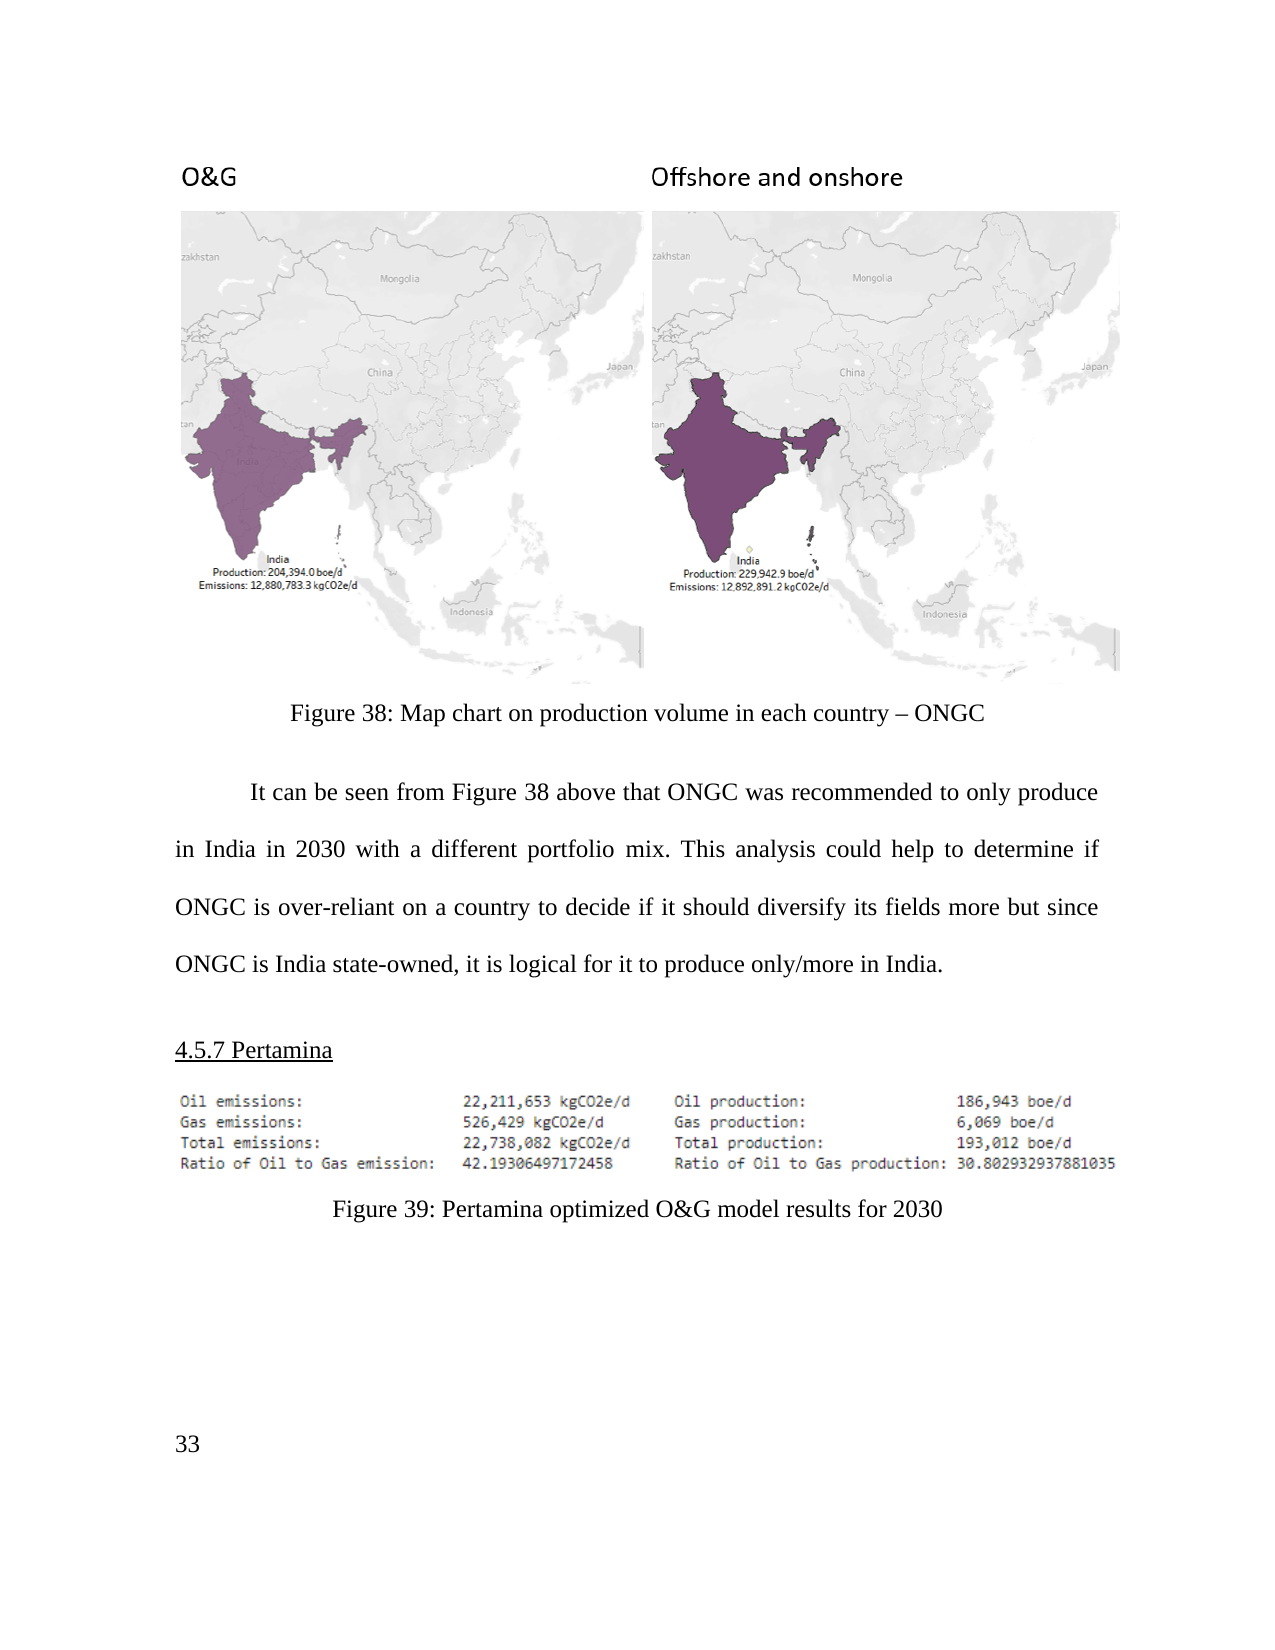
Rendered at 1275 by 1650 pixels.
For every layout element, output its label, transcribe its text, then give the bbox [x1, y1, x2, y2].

subtitle 4.5.7 Pertamina [175, 1035, 1100, 1064]
picture [175, 156, 1120, 684]
text It can be seen from Figure 38 above that ONGC was recommended to only produce in India in 2030 with a different portfolio mix. This analysis could help to determine if ONGC is over-reliant on a country to decide if it should diversify its fields more but since ONGC is India state-owned, it is logical for it to produce only/more in India. [175, 777, 1100, 978]
text Figure 39: Pertamina optimized O&G model results for 2030 [175, 1194, 1100, 1223]
text Figure 38: Map chart on production volume in each country – ONGC [175, 698, 1100, 727]
picture [175, 1089, 1120, 1180]
